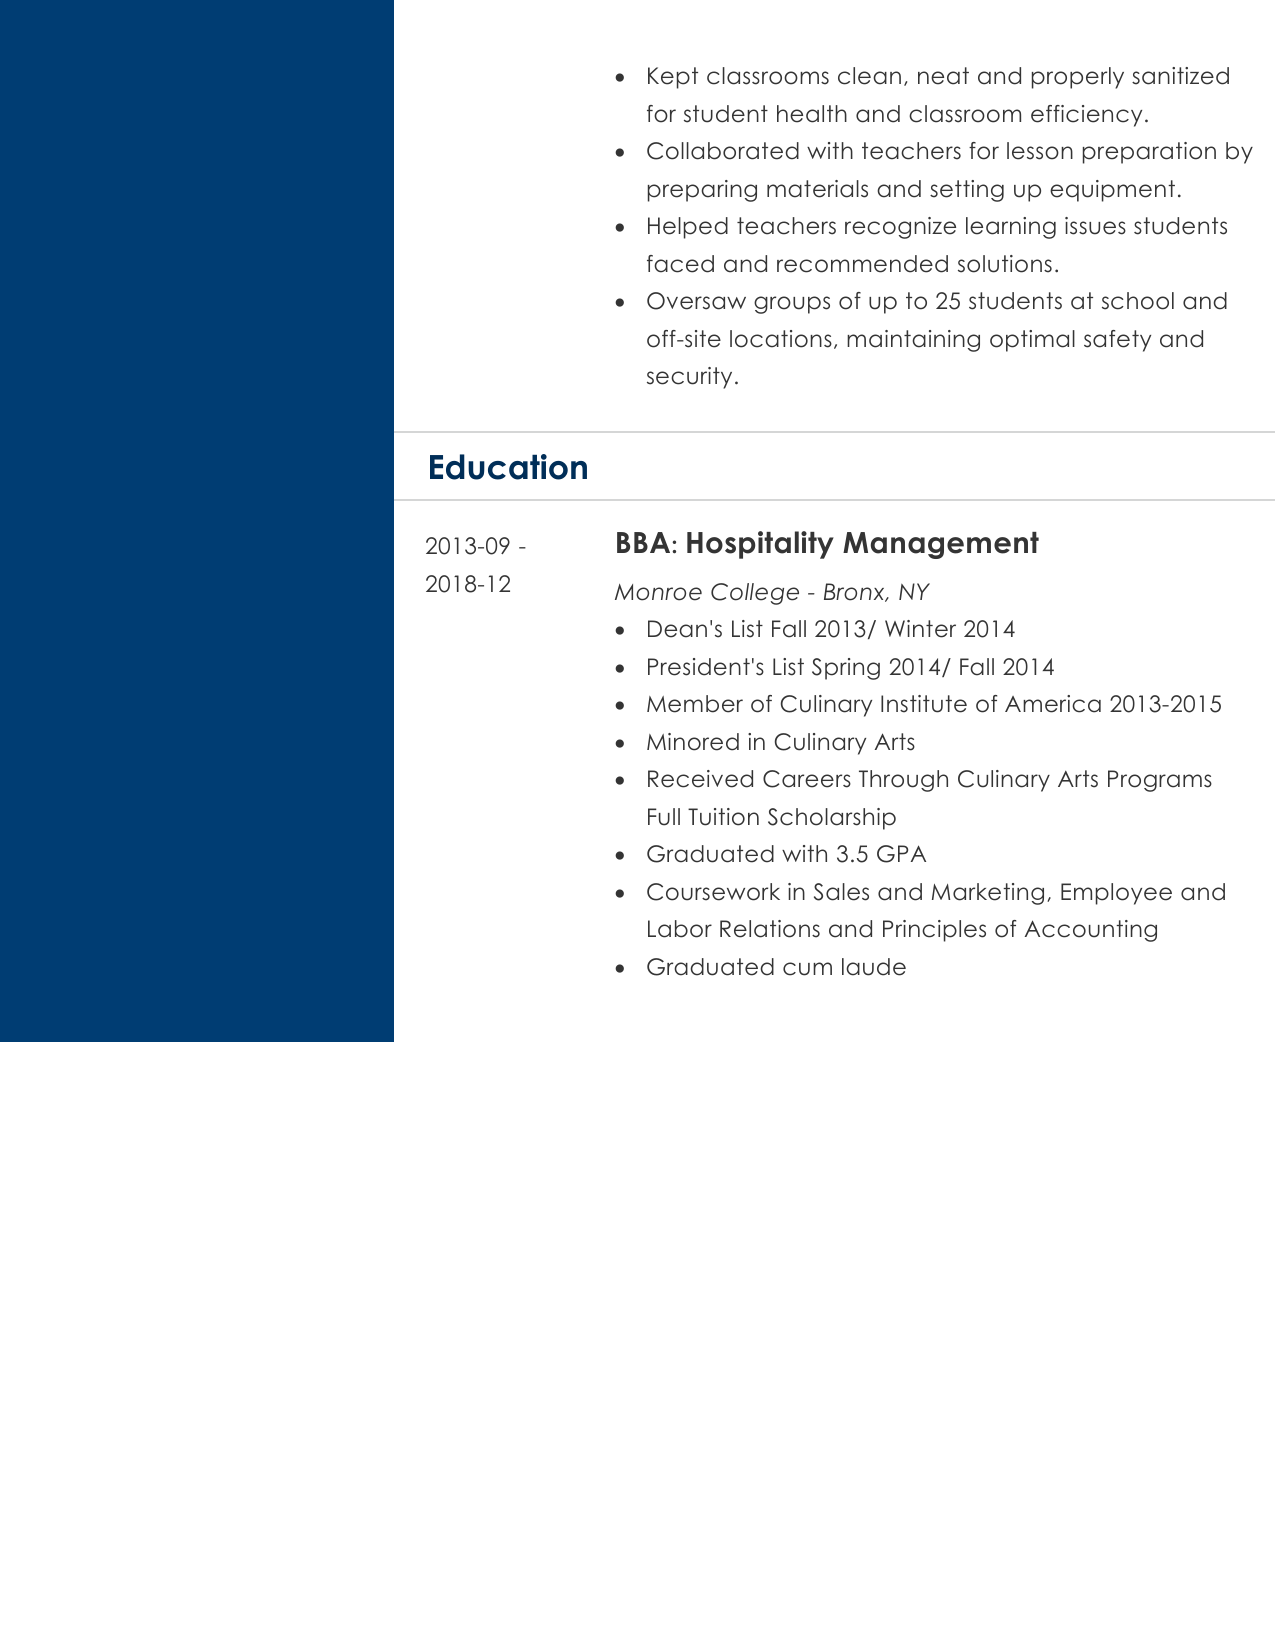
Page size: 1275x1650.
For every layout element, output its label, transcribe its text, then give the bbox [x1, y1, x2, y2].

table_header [394, 0, 1275, 431]
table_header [0, 0, 394, 1042]
